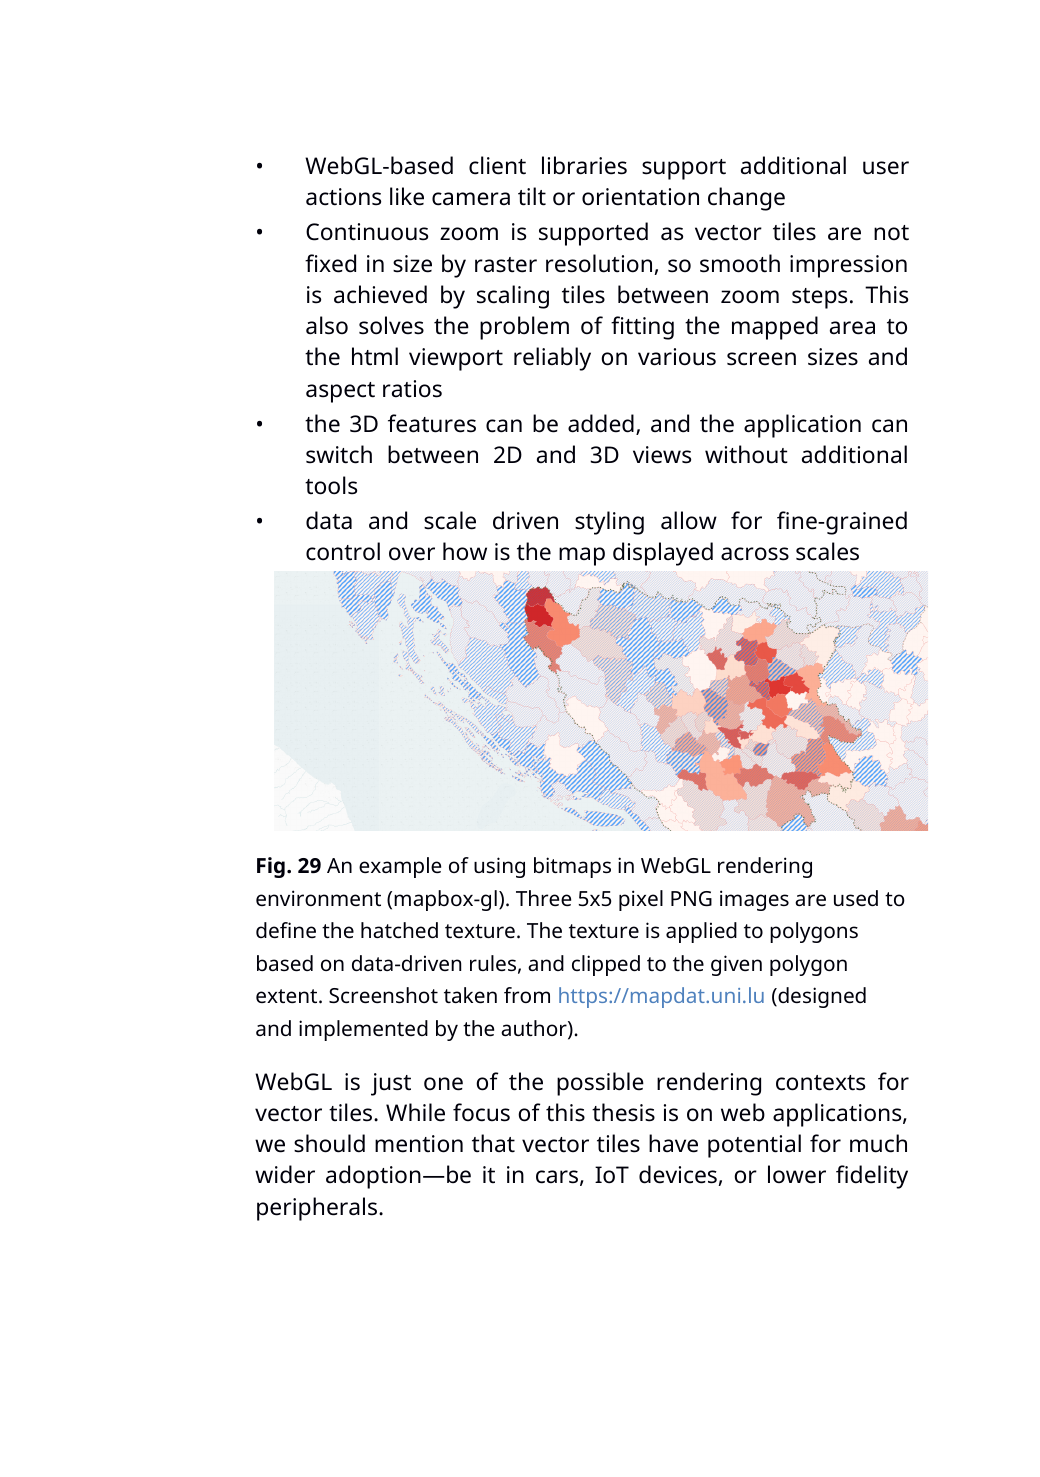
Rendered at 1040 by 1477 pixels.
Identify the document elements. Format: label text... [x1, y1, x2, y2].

picture [274, 571, 929, 831]
text WebGL is just one of the possible rendering contexts for vector tiles. While focus of this thesis is on web applications, we should mention that vector tiles have potential for much wider adoption—be it in cars, IoT devices, or lower fidelity peripherals. [255, 1066, 910, 1222]
list WebGL-based client libraries support additional user actions like camera tilt or orientation change [255, 150, 910, 212]
list data and scale driven styling allow for fine-grained control over how is the map displayed across scales [255, 505, 910, 567]
list the 3D features can be added, and the application can switch between 2D and 3D views without additional tools [255, 407, 910, 501]
text Fig. 29 An example of using bitmaps in WebGL rendering environment (mapbox-gl). Three 5x5 pixel PNG images are used to define the hatched texture. The texture is applied to polygons based on data-driven rules, and clipped to the given polygon extent. Screenshot taken from https://mapdat.uni.lu (designed and implemented by the author). [255, 851, 910, 1043]
list Continuous zoom is supported as vector tiles are not fixed in size by raster resolution, so smooth impression is achieved by scaling tiles between zoom steps. This also solves the problem of fitting the mapped area to the html viewport reliably on various screen sizes and aspect ratios [255, 216, 910, 404]
